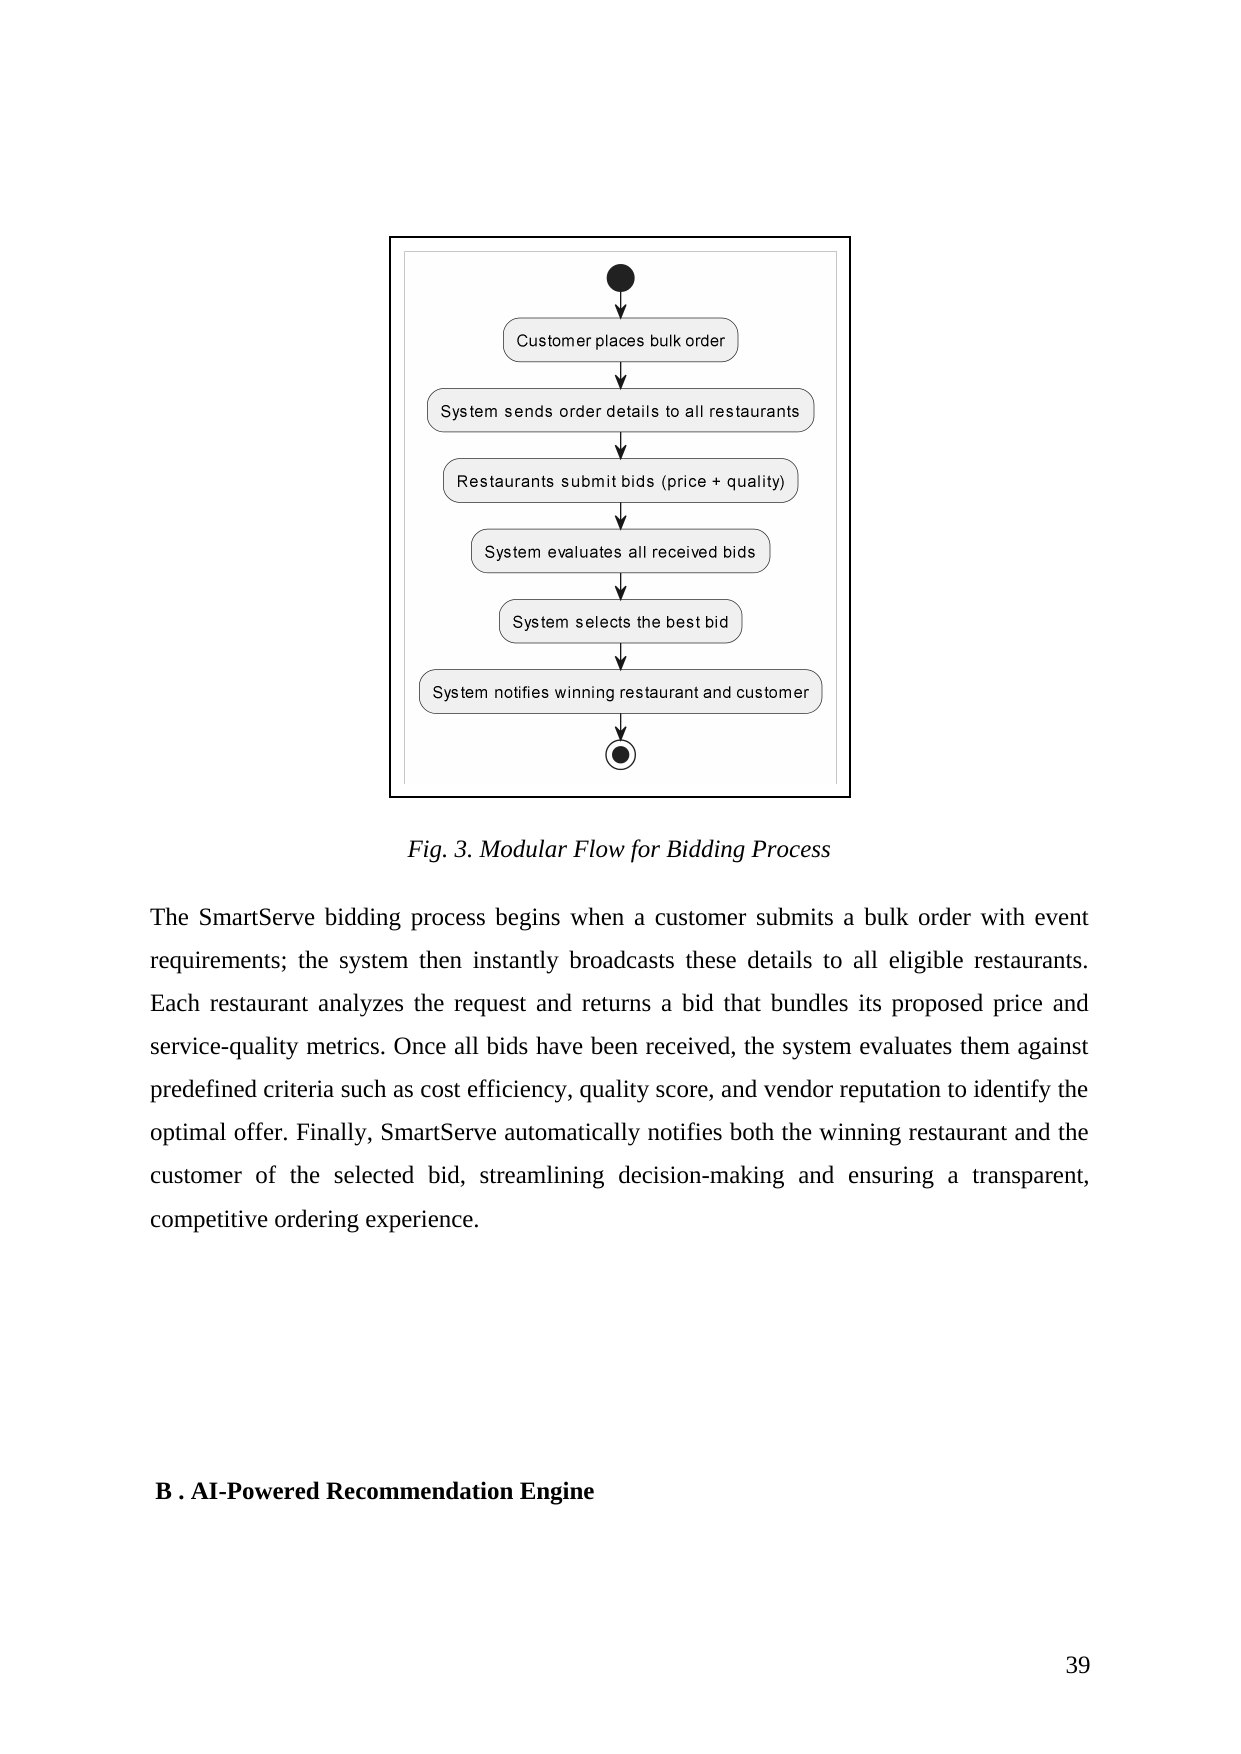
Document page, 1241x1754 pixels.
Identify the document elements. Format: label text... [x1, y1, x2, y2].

text Fig. 3. Modular Flow for Bidding Process [150, 834, 1090, 862]
text The SmartServe bidding process begins when a customer submits a bulk order with event requirements; the system then instantly broadcasts these details to all eligible restaurants. Each restaurant analyzes the request and returns a bid that bundles its proposed price and service-quality metrics. Once all bids have been received, the system evaluates them against predefined criteria such as cost efficiency, quality score, and vendor reputation to identify the optimal offer. Finally, SmartServe automatically notifies both the winning restaurant and the customer of the selected bid, streamlining decision-making and ensuring a transparent, competitive ordering experience. [150, 902, 1090, 1232]
text B . AI-Powered Recommendation Engine [150, 1476, 1090, 1505]
picture [391, 238, 849, 796]
